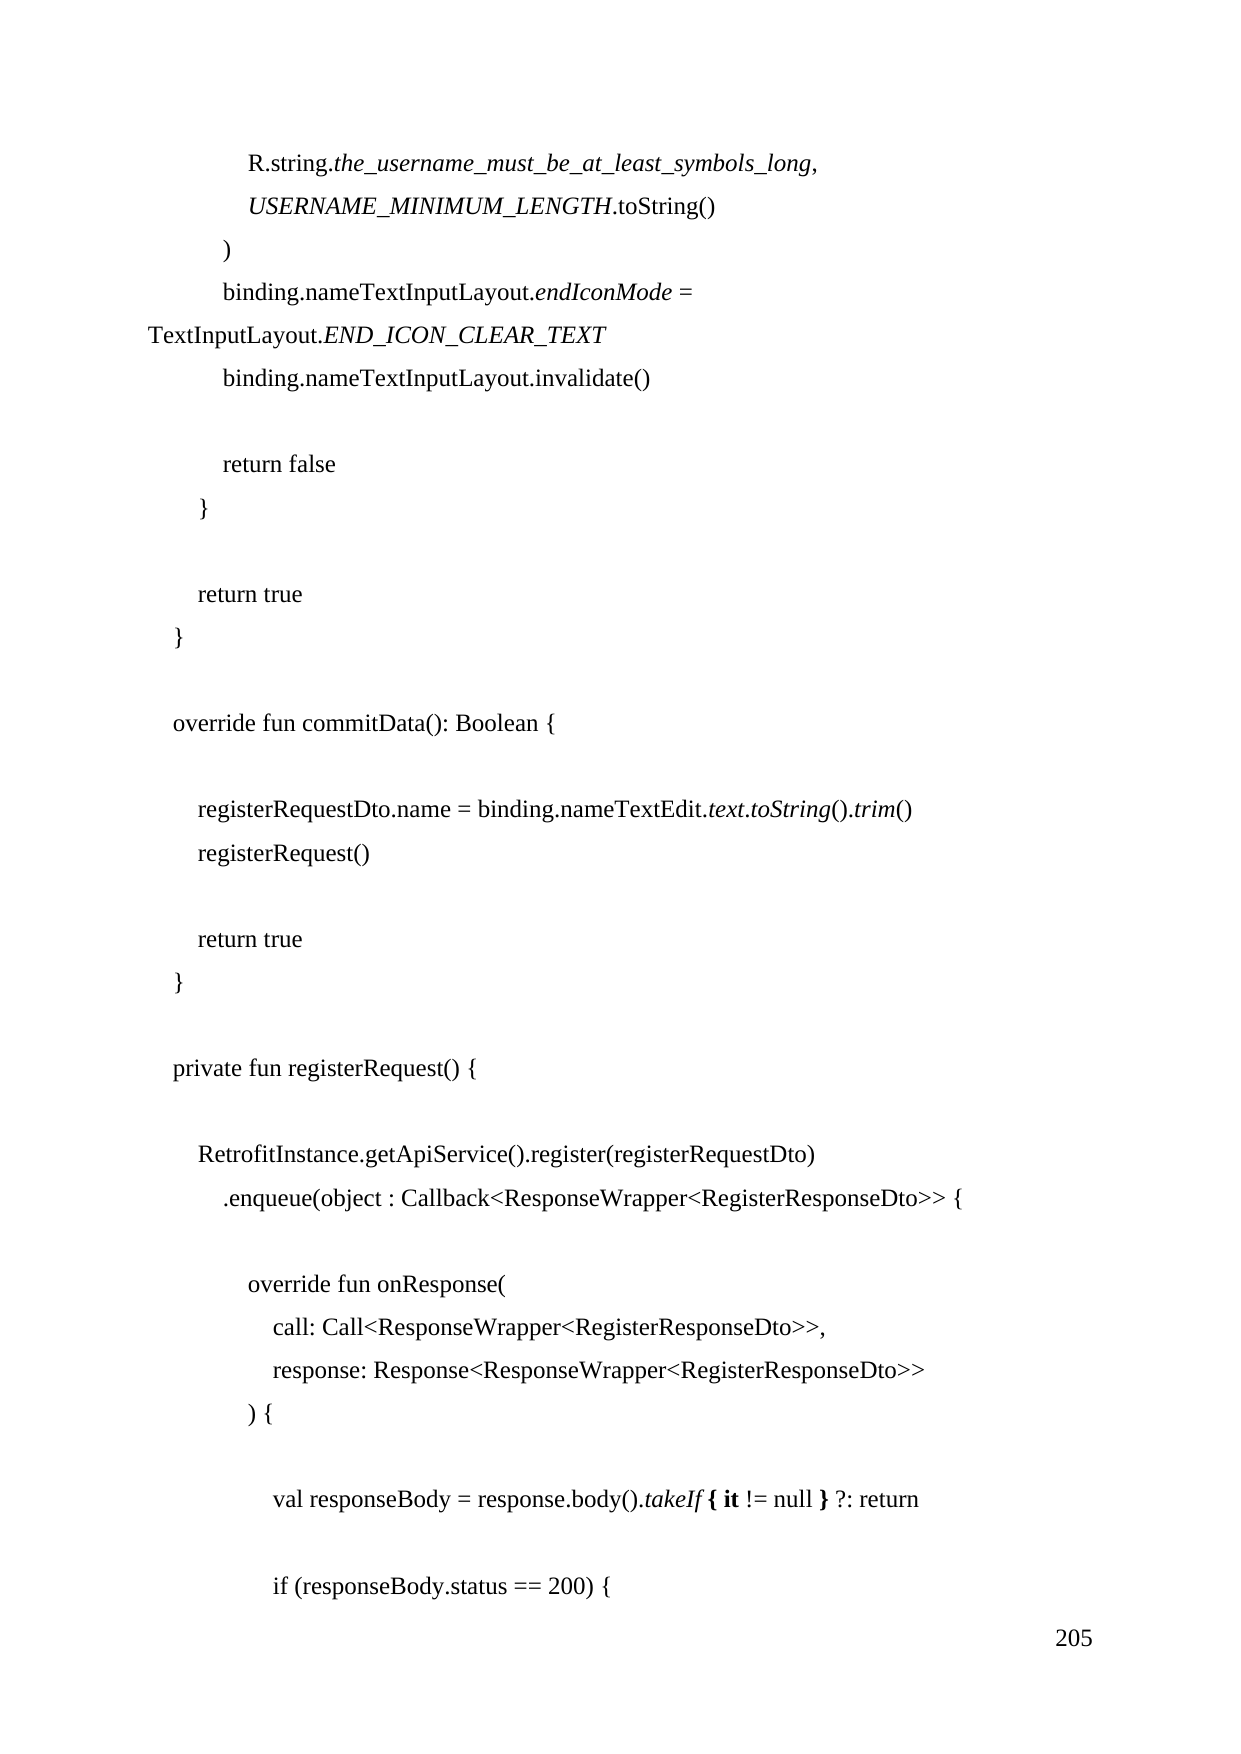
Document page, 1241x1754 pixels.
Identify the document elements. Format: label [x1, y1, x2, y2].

text [148, 148, 1093, 1599]
